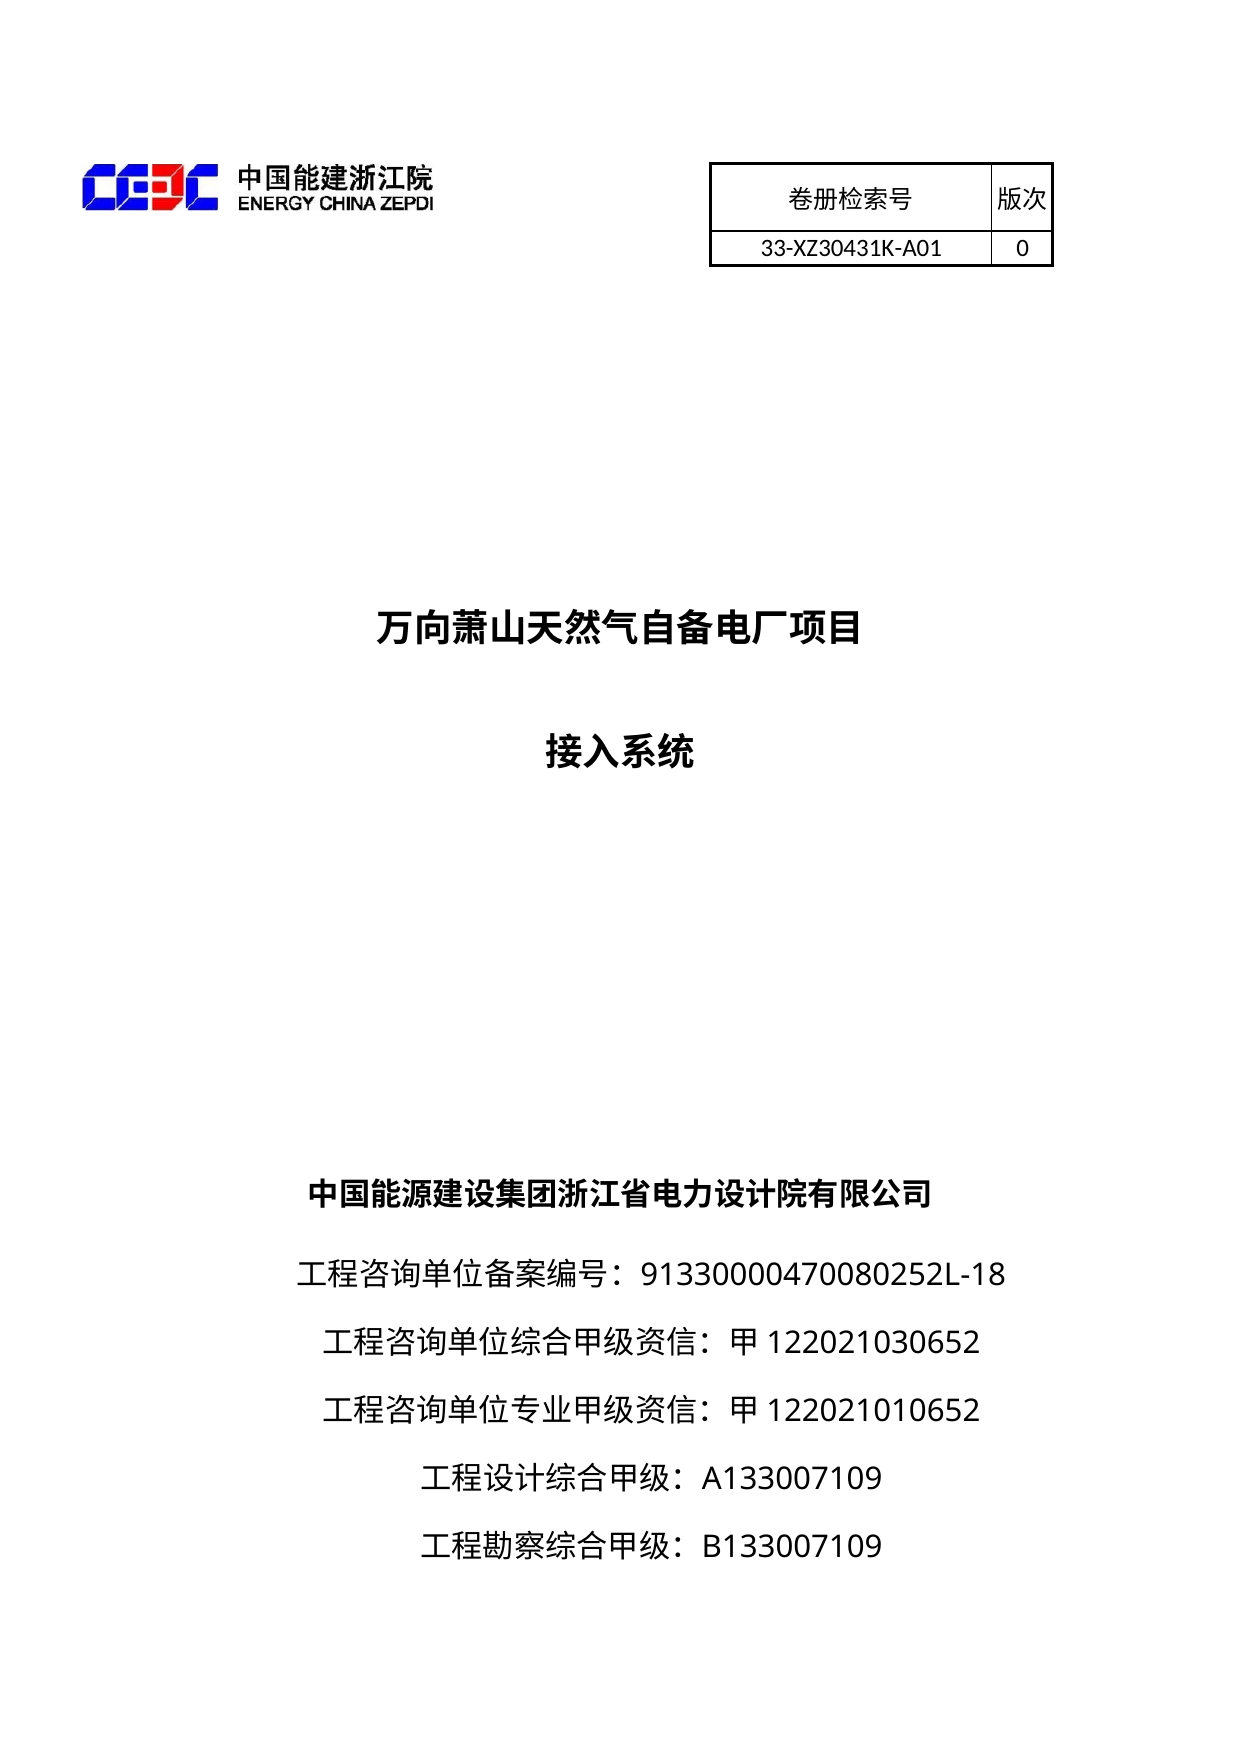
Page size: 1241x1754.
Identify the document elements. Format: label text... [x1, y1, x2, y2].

text 万向萧山天然气自备电厂项目 [187, 592, 1053, 657]
text 工程咨询单位专业甲级资信：甲122021010652 [187, 1385, 1053, 1431]
text 工程勘察综合甲级：B133007109 [187, 1521, 1053, 1567]
subtitle 中国能源建设集团浙江省电力设计院有限公司 [187, 1159, 1053, 1224]
text 工程咨询单位综合甲级资信：甲122021030652 [187, 1317, 1053, 1362]
table_cell 0 [992, 232, 1051, 264]
text 工程设计综合甲级：A133007109 [187, 1453, 1053, 1499]
table_cell 33-XZ30431K-A01 [712, 232, 991, 264]
table_header 卷册检索号 [712, 165, 991, 230]
text 接入系统 [187, 717, 1053, 782]
text 工程咨询单位备案编号：91330000470080252L-18 [187, 1249, 1053, 1294]
picture [81, 164, 434, 211]
table_header 版次 [992, 165, 1051, 230]
